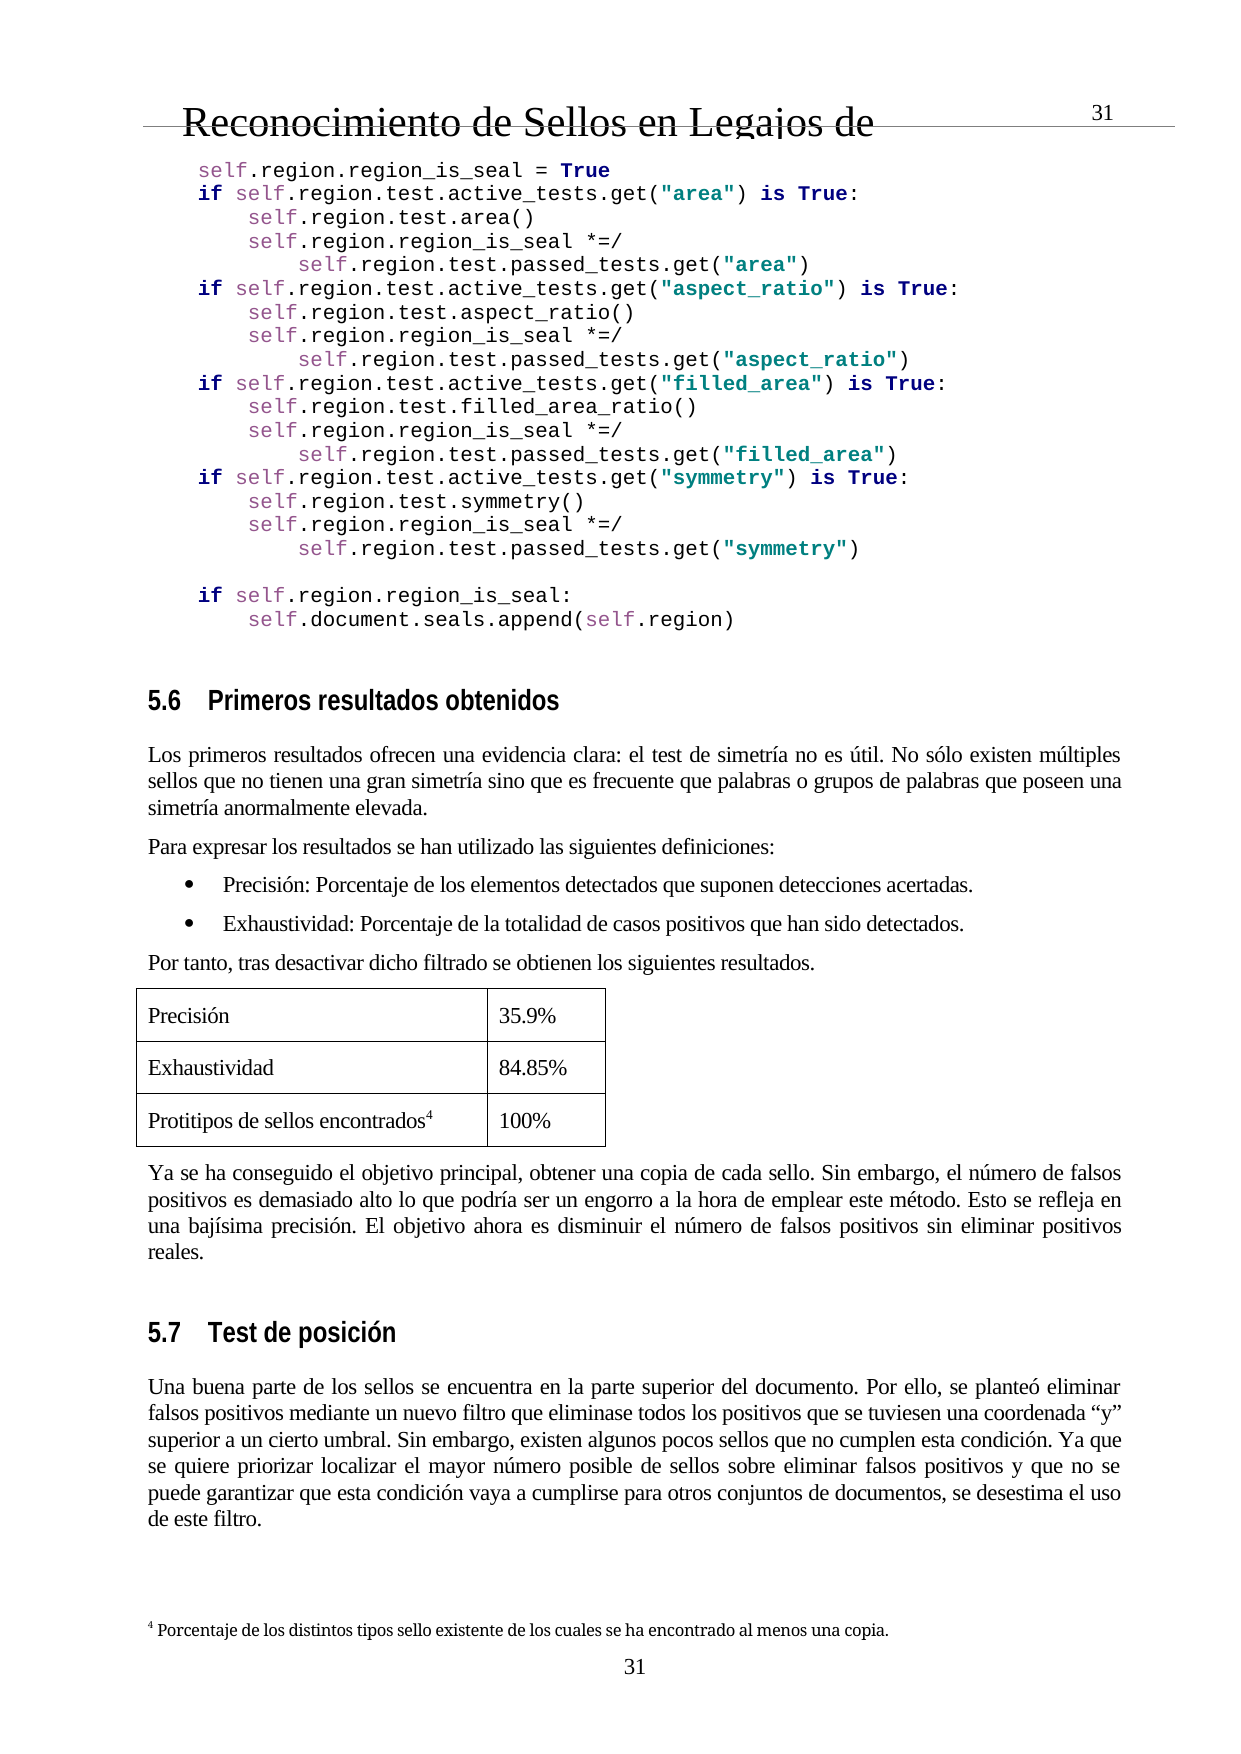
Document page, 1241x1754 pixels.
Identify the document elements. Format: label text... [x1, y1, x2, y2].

text Una buena parte de los sellos se encuentra en la parte superior del documento. Por ello, se planteó eliminar falsos positivos mediante un nuevo filtro que eliminase todos los positivos que se tuviesen una coordenada “y” superior a un cierto umbral. Sin embargo, existen algunos pocos sellos que no cumplen esta condición. Ya que se quiere priorizar localizar el mayor número posible de sellos sobre eliminar falsos positivos y que no se puede garantizar que esta condición vaya a cumplirse para otros conjuntos de documentos, se desestima el uso de este filtro. [148, 1373, 1122, 1531]
text Para expresar los resultados se han utilizado las siguientes definiciones: [148, 833, 1122, 859]
list Exhaustividad: Porcentaje de la totalidad de casos positivos que han sido detectados. [185, 910, 1122, 937]
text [148, 160, 1122, 562]
text Ya se ha conseguido el objetivo principal, obtener una copia de cada sello. Sin embargo, el número de falsos positivos es demasiado alto lo que podría ser un engorro a la hora de emplear este método. Esto se refleja en una bajísima precisión. El objetivo ahora es disminuir el número de falsos positivos sin eliminar positivos reales. [148, 1159, 1122, 1265]
table_header 35.9% [488, 989, 605, 1041]
text if self.region.region_is_seal: self.document.seals.append(self.region) [148, 562, 1122, 633]
text Los primeros resultados ofrecen una evidencia clara: el test de simetría no es útil. No sólo existen múltiples sellos que no tienen una gran simetría sino que es frecuente que palabras o grupos de palabras que poseen una simetría anormalmente elevada. [148, 741, 1122, 820]
table_header Precisión [137, 989, 487, 1041]
text Por tanto, tras desactivar dicho filtrado se obtienen los siguientes resultados. [148, 949, 1122, 976]
subtitle Test de posición [148, 1315, 1122, 1348]
list Precisión: Porcentaje de los elementos detectados que suponen detecciones acertadas. [185, 872, 1122, 898]
table_cell 100% [488, 1094, 605, 1146]
table_cell 84.85% [488, 1042, 605, 1093]
table_cell Protitipos de sellos encontrados [137, 1094, 487, 1146]
subtitle Primeros resultados obtenidos [148, 683, 1122, 716]
table_cell Exhaustividad [137, 1042, 487, 1093]
